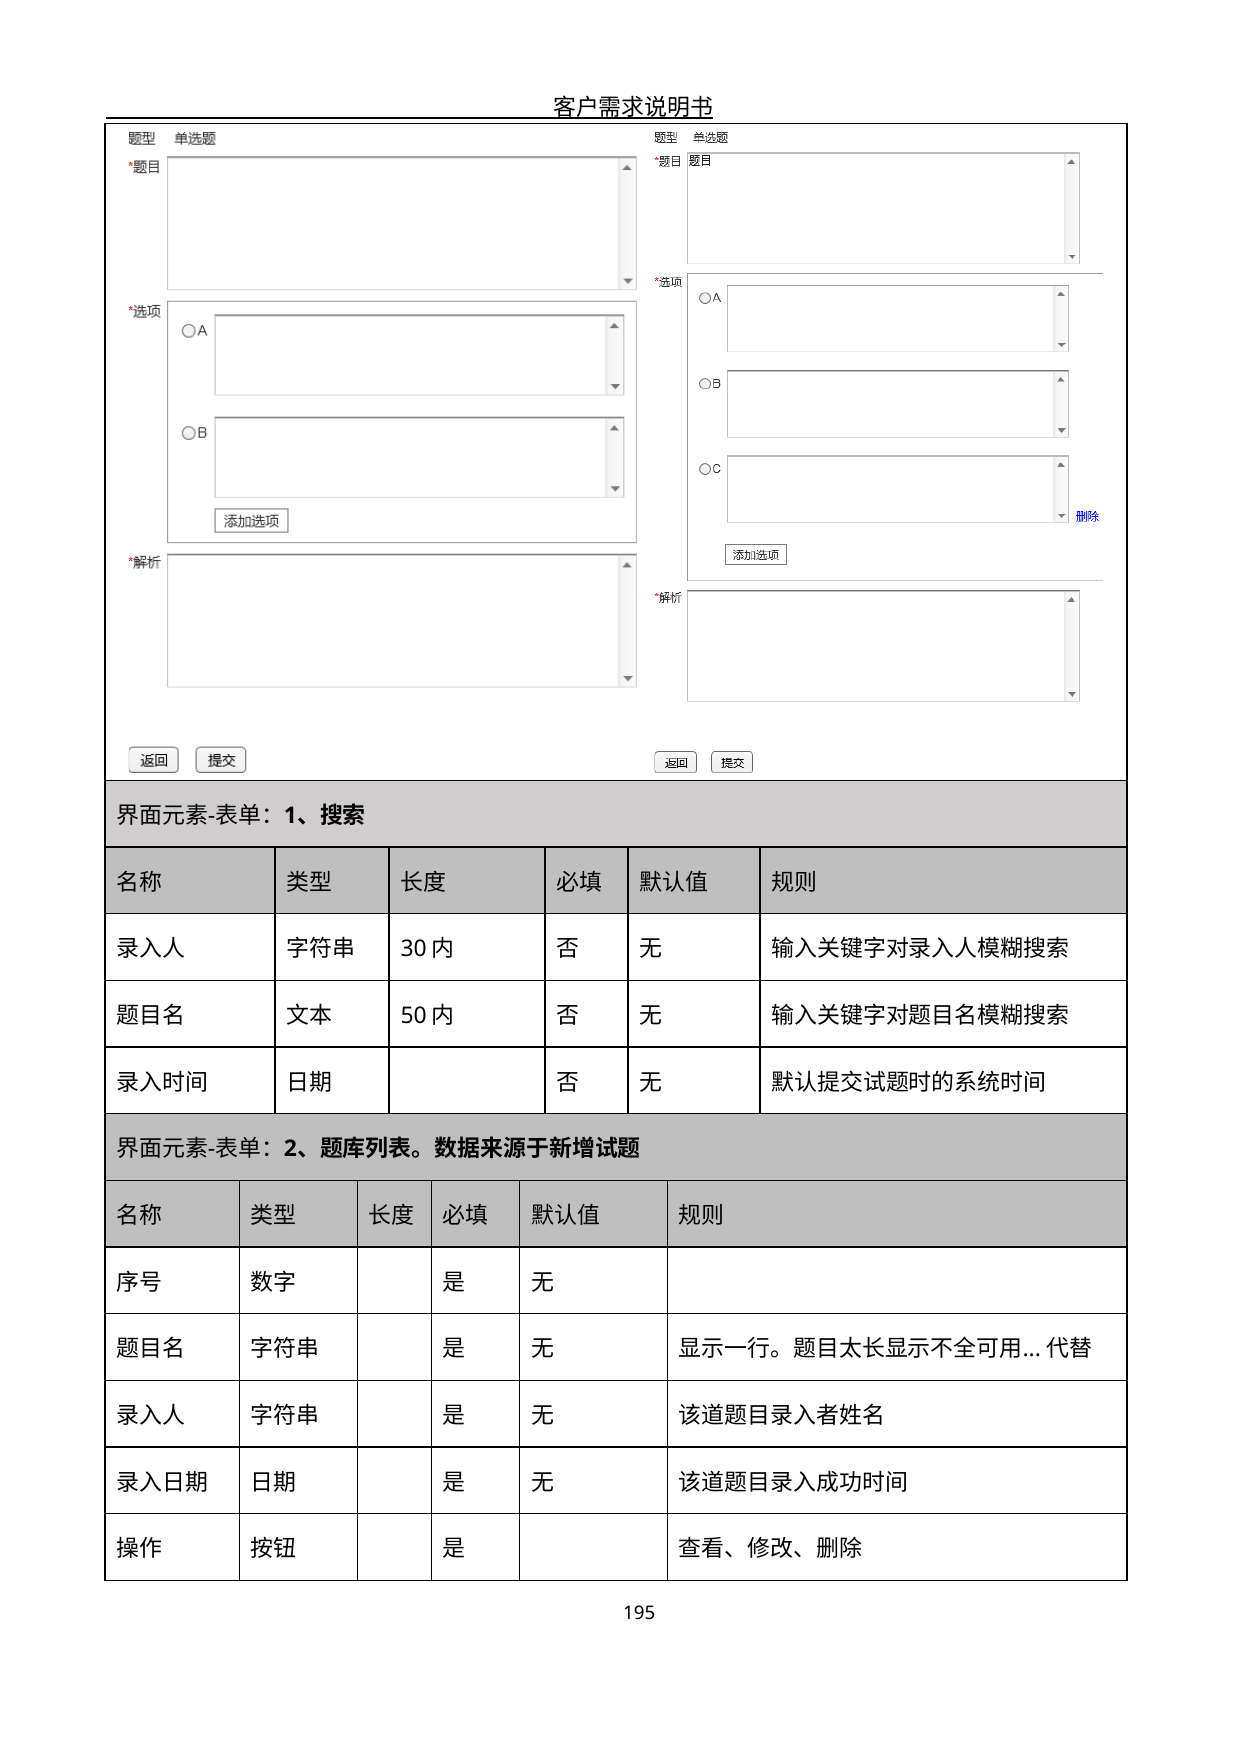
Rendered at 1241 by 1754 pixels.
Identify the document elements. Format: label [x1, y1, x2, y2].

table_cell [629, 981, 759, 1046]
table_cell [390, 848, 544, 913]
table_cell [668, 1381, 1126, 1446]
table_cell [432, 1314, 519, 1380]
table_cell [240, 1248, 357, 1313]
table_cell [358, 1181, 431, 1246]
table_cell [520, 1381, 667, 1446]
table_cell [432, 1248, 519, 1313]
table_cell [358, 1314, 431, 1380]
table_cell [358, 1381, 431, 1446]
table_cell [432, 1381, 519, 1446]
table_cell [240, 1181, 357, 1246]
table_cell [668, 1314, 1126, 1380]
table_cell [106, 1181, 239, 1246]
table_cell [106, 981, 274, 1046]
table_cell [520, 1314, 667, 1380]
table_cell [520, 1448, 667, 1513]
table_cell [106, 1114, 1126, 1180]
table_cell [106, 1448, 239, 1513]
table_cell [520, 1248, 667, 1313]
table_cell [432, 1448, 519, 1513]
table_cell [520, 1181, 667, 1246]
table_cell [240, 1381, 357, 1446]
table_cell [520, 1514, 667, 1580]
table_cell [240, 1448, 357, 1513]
picture [128, 130, 637, 773]
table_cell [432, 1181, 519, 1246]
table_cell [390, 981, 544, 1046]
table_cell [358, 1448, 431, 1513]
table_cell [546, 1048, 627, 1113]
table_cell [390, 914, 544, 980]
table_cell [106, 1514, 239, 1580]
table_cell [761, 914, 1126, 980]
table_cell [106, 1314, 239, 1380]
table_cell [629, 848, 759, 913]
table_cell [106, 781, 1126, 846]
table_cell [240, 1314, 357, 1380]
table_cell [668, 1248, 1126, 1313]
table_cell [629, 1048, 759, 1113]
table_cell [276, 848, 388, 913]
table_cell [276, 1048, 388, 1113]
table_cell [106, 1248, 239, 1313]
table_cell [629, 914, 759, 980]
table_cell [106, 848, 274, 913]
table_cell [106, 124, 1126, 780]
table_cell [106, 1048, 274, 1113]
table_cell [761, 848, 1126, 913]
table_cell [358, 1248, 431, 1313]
picture [654, 131, 1103, 773]
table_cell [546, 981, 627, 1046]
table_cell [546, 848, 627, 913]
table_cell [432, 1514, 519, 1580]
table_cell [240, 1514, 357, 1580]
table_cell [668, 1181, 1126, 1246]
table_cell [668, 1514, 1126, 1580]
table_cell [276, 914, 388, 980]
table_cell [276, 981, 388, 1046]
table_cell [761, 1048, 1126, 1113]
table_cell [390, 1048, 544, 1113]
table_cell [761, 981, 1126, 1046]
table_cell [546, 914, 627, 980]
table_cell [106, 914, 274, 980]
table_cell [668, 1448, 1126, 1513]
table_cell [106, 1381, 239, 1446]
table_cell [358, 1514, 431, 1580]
